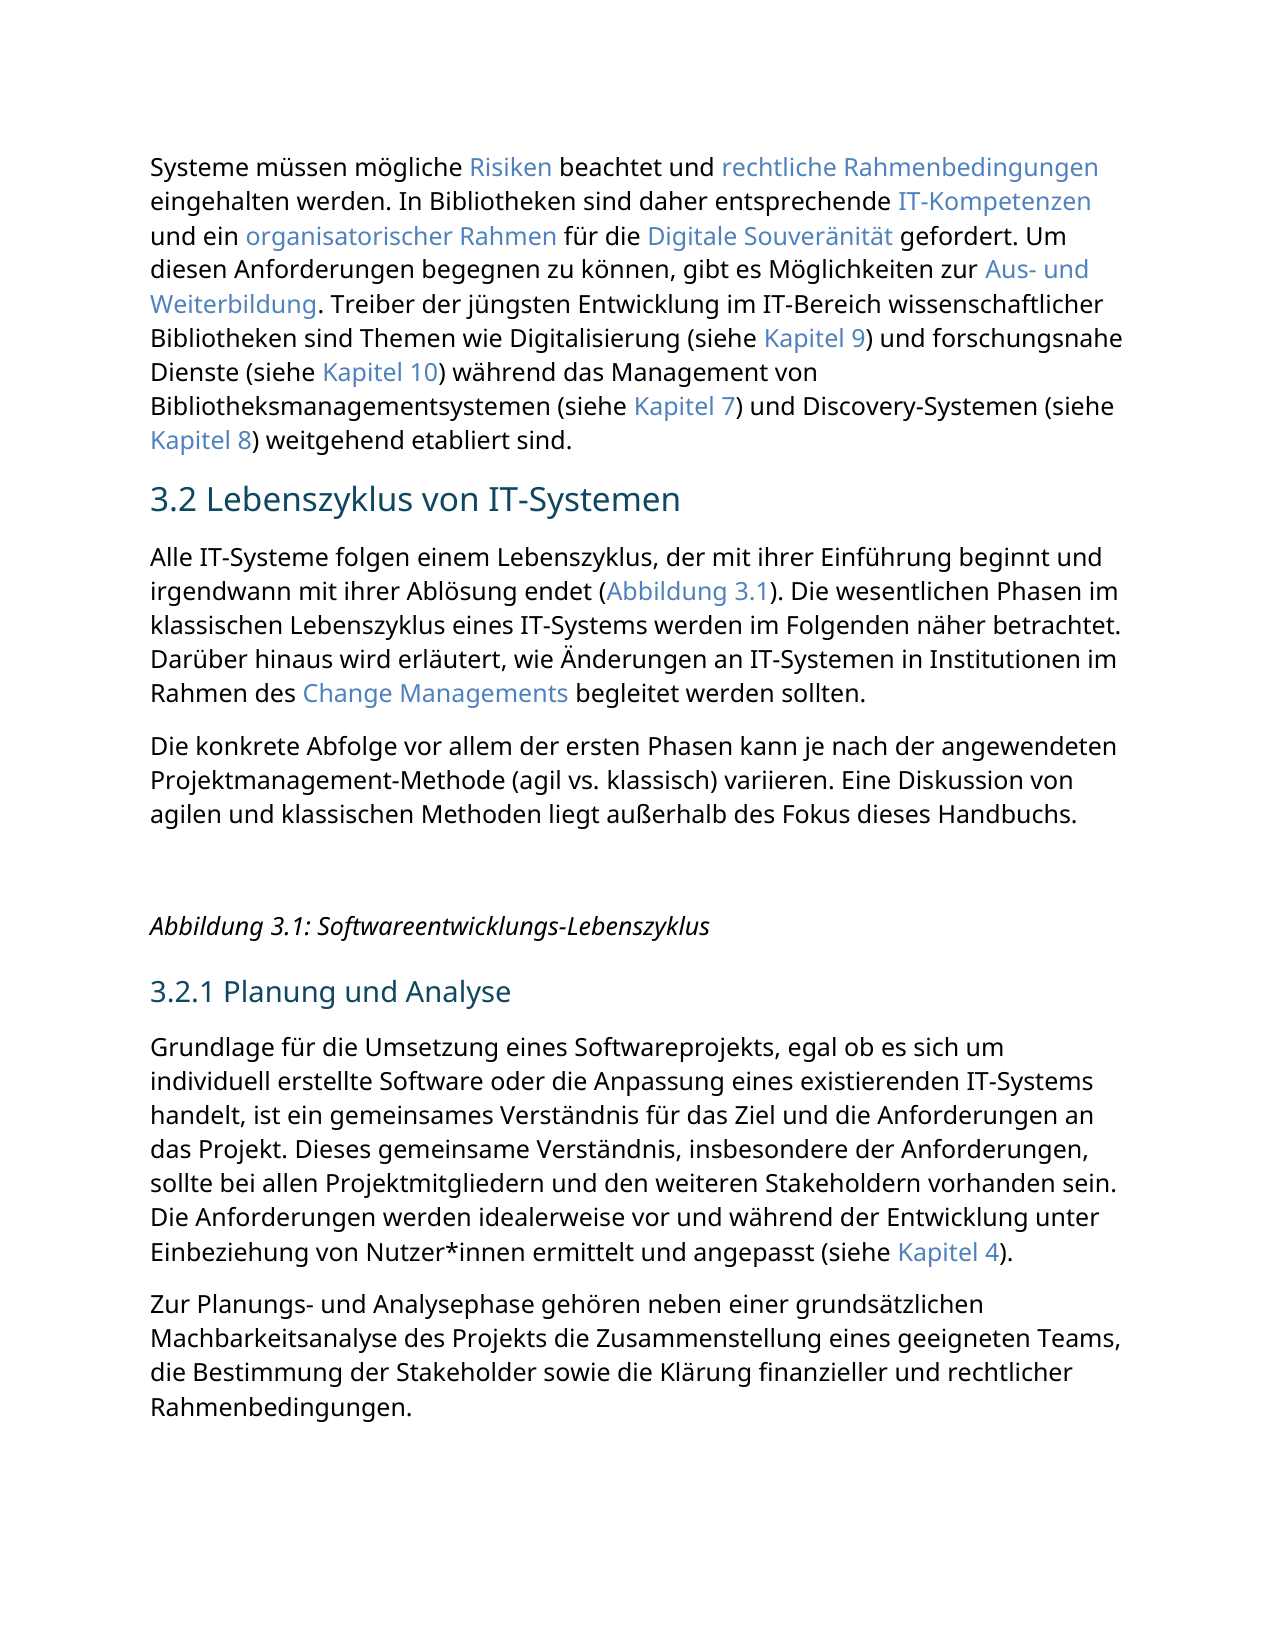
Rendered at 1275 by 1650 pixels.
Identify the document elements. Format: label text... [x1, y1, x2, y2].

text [150, 150, 1125, 457]
subtitle 3.2.1 Planung und Analyse [150, 971, 1125, 1011]
text Die konkrete Abfolge vor allem der ersten Phasen kann je nach der angewendeten Projektmanagement-Methode (agil vs. klassisch) variieren. Eine Diskussion von agilen und klassischen Methoden liegt außerhalb des Fokus dieses Handbuchs. [150, 728, 1125, 831]
text Alle IT-Systeme folgen einem Lebenszyklus, der mit ihrer Einführung beginnt und irgendwann mit ihrer Ablösung endet (Abbildung 3.1). Die wesentlichen Phasen im klassischen Lebenszyklus eines IT-Systems werden im Folgenden näher betrachtet. Darüber hinaus wird erläutert, wie Änderungen an IT-Systemen in Institutionen im Rahmen des Change Managements begleitet werden sollten. [150, 539, 1125, 710]
subtitle 3.2 Lebenszyklus von IT-Systemen [150, 475, 1125, 521]
text Zur Planungs- und Analysephase gehören neben einer grundsätzlichen Machbarkeitsanalyse des Projekts die Zusammenstellung eines geeigneten Teams, die Bestimmung der Stakeholder sowie die Klärung finanzieller und rechtlicher Rahmenbedingungen. [150, 1287, 1125, 1423]
table_header Abbildung 3.1: Softwareentwicklungs-Lebenszyklus [139, 850, 1114, 955]
text Grundlage für die Umsetzung eines Softwareprojekts, egal ob es sich um individuell erstellte Software oder die Anpassung eines existierenden IT-Systems handelt, ist ein gemeinsames Verständnis für das Ziel und die Anforderungen an das Projekt. Dieses gemeinsame Verständnis, insbesondere der Anforderungen, sollte bei allen Projektmitgliedern und den weiteren Stakeholdern vorhanden sein. Die Anforderungen werden idealerweise vor und während der Entwicklung unter Einbeziehung von Nutzer*innen ermittelt und angepasst (siehe Kapitel 4). [150, 1030, 1125, 1268]
